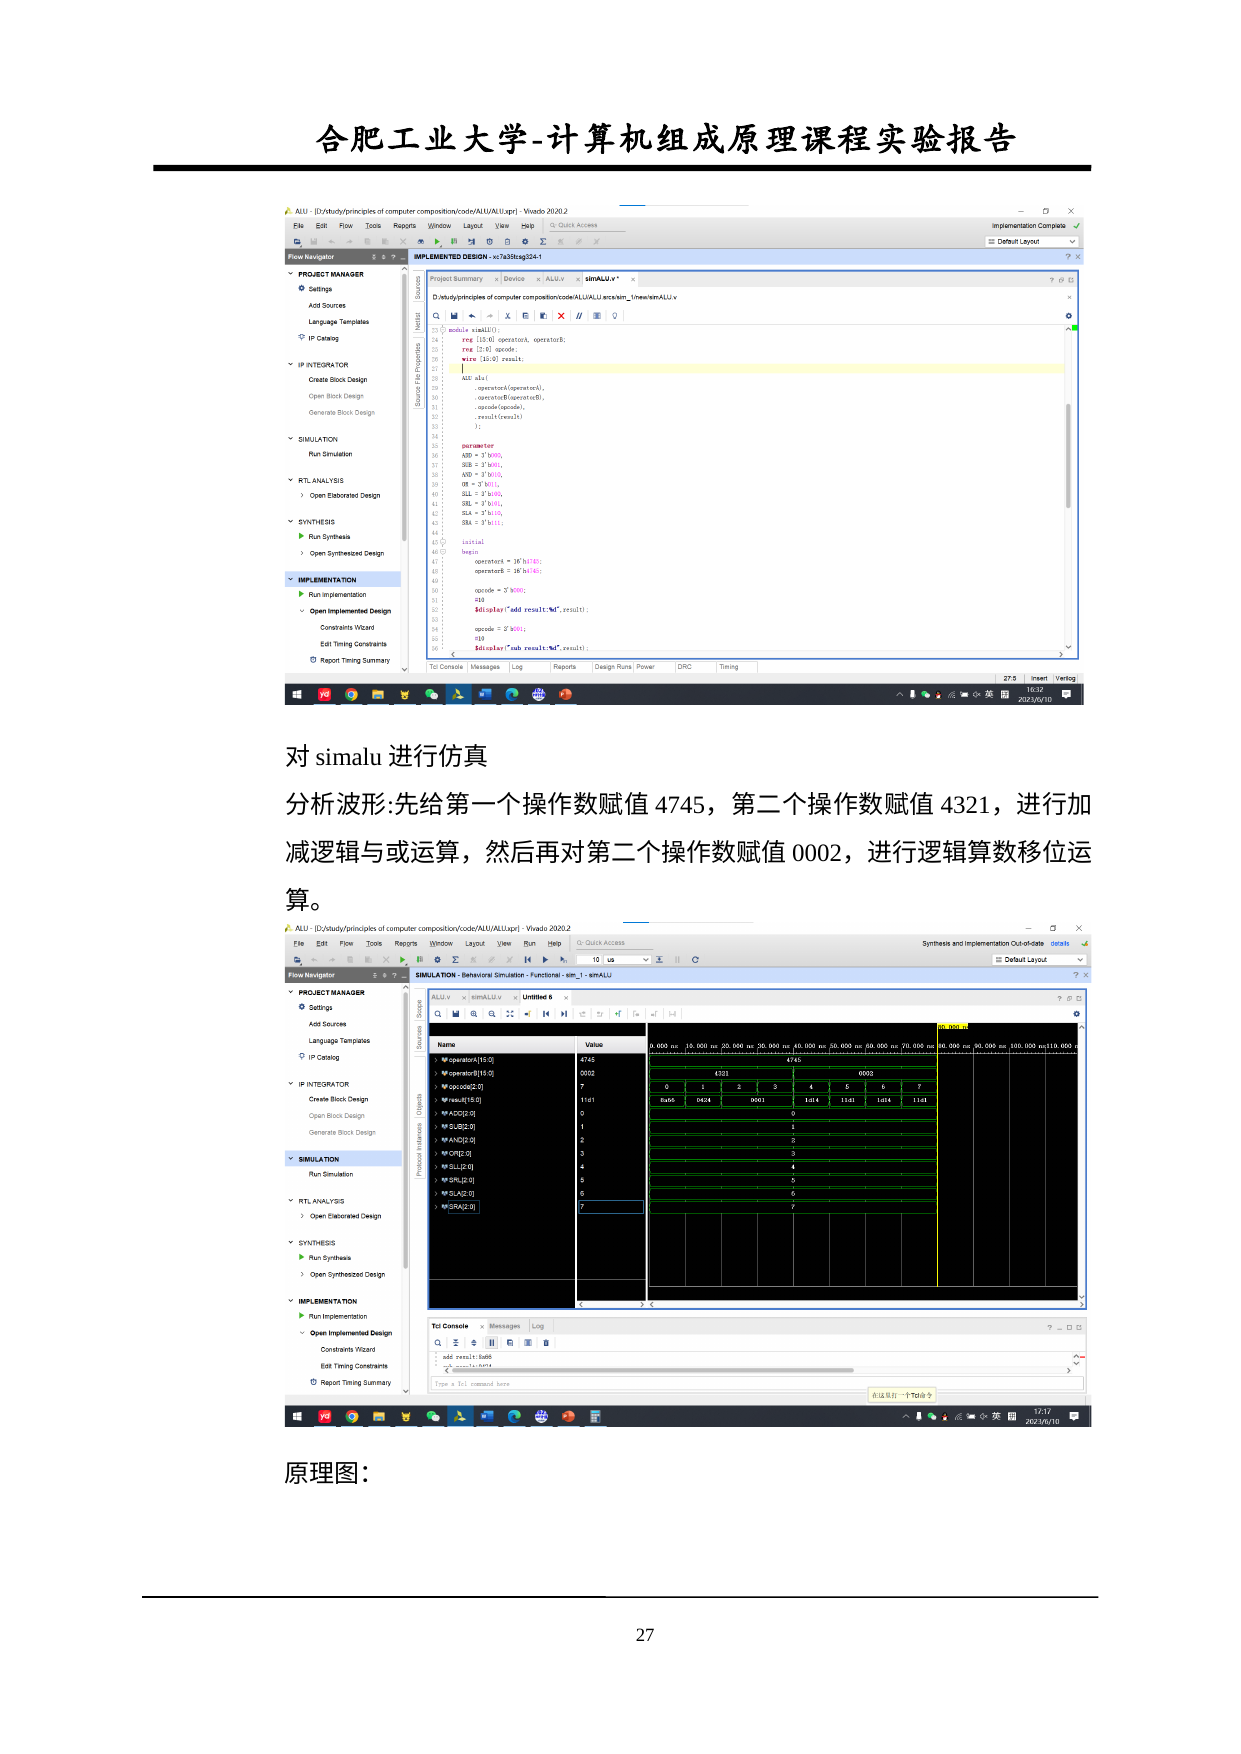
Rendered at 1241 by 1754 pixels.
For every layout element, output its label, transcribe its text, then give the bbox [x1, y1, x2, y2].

text 对 simalu 进行仿真 [285, 731, 1093, 779]
picture [284, 922, 1092, 1427]
text 分析波形:先给第一个操作数赋值4745，第二个操作数赋值4321，进行加减逻辑与或运算，然后再对第二个操作数赋值0002，进行逻辑算数移位运算。 [285, 779, 1093, 922]
text 原理图： [284, 1448, 1093, 1496]
picture [284, 205, 1084, 705]
